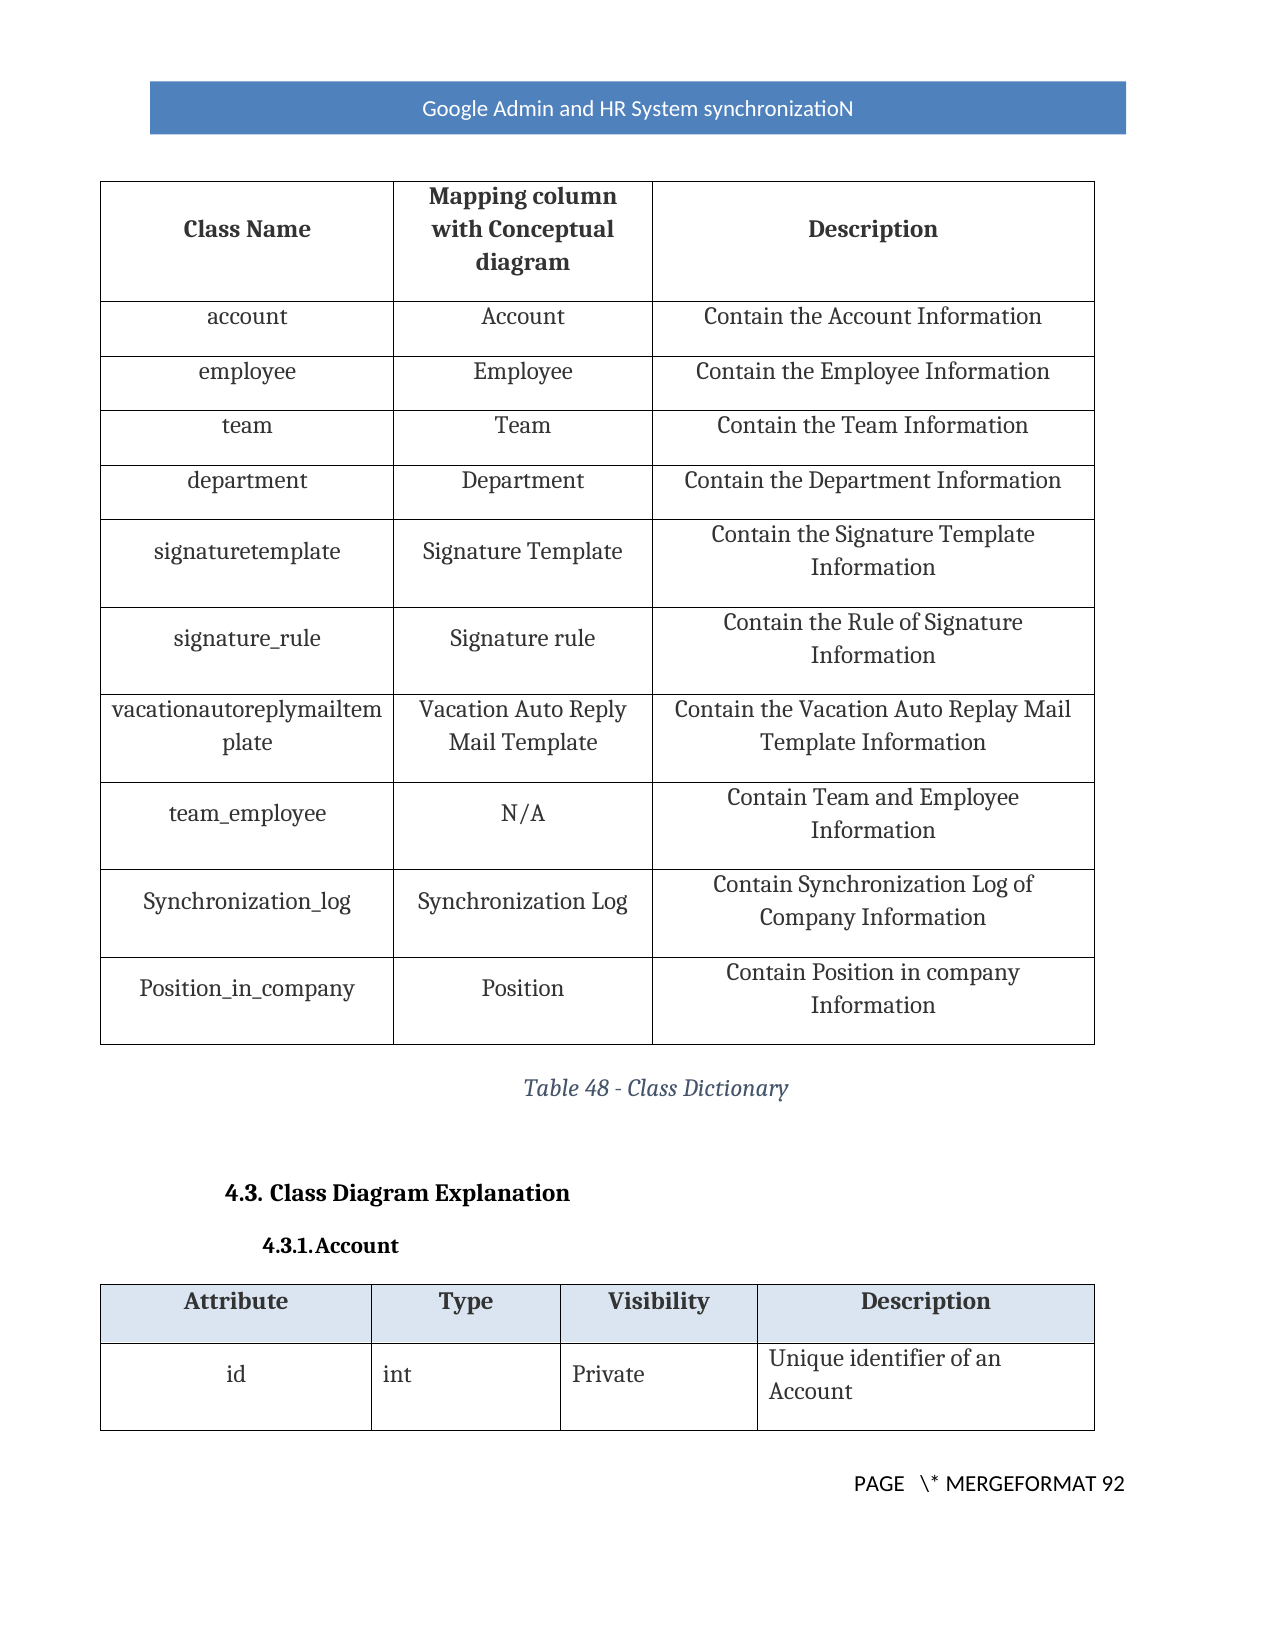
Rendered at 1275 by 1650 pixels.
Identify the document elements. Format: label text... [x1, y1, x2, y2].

table_cell Class Name [101, 182, 393, 301]
table_cell Contain the Employee Information [653, 357, 1094, 410]
table_cell Contain Team and Employee Information [653, 783, 1094, 869]
table_cell id [101, 1344, 371, 1430]
table_cell Contain the Department Information [653, 466, 1094, 519]
table_cell signature_rule [101, 608, 393, 694]
table_cell Contain Synchronization Log of Company Information [653, 870, 1094, 957]
table_cell Contain Position in company Information [653, 958, 1094, 1044]
table_cell Synchronization_log [101, 870, 393, 957]
table_cell Team [394, 411, 652, 465]
table_cell team_employee [101, 783, 393, 869]
table_cell account [101, 302, 393, 356]
table_cell team [101, 411, 393, 465]
table_cell Account [394, 302, 652, 356]
table_cell Description [653, 182, 1094, 301]
table_cell Position_in_company [101, 958, 393, 1044]
table_cell vacationautoreplymailtemplate [101, 695, 393, 782]
table_cell Contain the Account Information [653, 302, 1094, 356]
table_cell Private [561, 1344, 757, 1430]
table_cell Department [394, 466, 652, 519]
table_cell employee [101, 357, 393, 410]
table_cell Signature rule [394, 608, 652, 694]
table_cell N/A [394, 783, 652, 869]
table_cell department [101, 466, 393, 519]
table_header Type [372, 1285, 560, 1342]
table_header Attribute [101, 1285, 371, 1342]
table_cell signaturetemplate [101, 520, 393, 607]
table_cell Contain the Vacation Auto Replay Mail Template Information [653, 695, 1094, 782]
table_cell Mapping column with Conceptual diagram [394, 182, 652, 301]
table_cell Signature Template [394, 520, 652, 607]
subtitle Class Diagram Explanation [225, 1179, 1125, 1208]
table_cell Vacation Auto Reply Mail Template [394, 695, 652, 782]
table_cell Contain the Team Information [653, 411, 1094, 465]
table_cell Synchronization Log [394, 870, 652, 957]
table_header Visibility [561, 1285, 757, 1342]
subtitle Account [262, 1233, 1125, 1259]
table_cell Contain the Signature Template Information [653, 520, 1094, 607]
table_cell Unique identifier of an Account [758, 1344, 1094, 1430]
table_cell Contain the Rule of Signature Information [653, 608, 1094, 694]
table_header Description [758, 1285, 1094, 1342]
table_cell Employee [394, 357, 652, 410]
table_cell Position [394, 958, 652, 1044]
table_cell int [372, 1344, 560, 1430]
